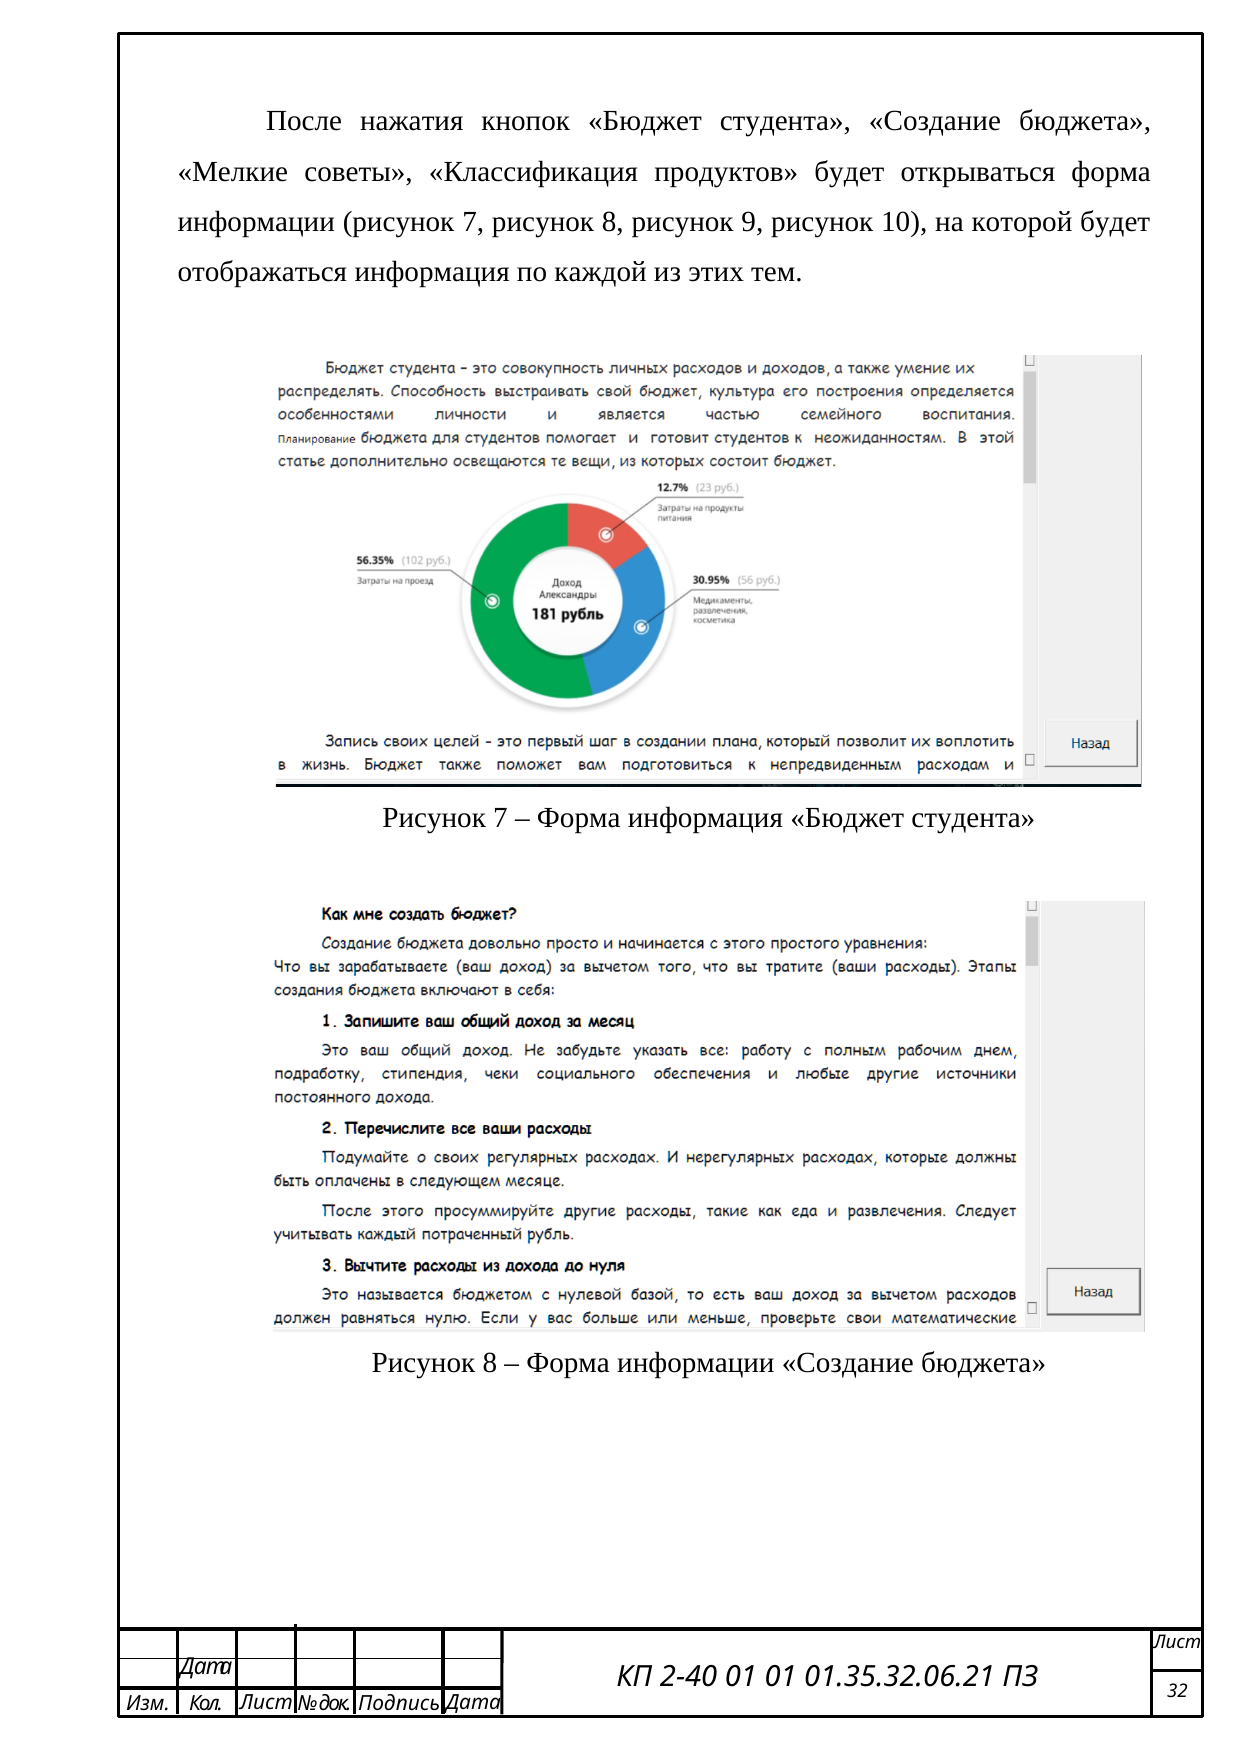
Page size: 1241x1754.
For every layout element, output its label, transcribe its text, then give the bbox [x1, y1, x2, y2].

text Рисунок 7 – Форма информация «Бюджет студента» [177, 801, 1152, 834]
picture [272, 901, 1145, 1332]
text Рисунок 8 – Форма информации «Создание бюджета» [177, 1346, 1152, 1379]
text После нажатия кнопок «Бюджет студента», «Создание бюджета», «Мелкие советы», «Классификация продуктов» будет открываться форма информации (рисунок 7, рисунок 8, рисунок 9, рисунок 10), на которой будет отображаться информация по каждой из этих тем. [177, 103, 1152, 288]
picture [275, 355, 1142, 787]
